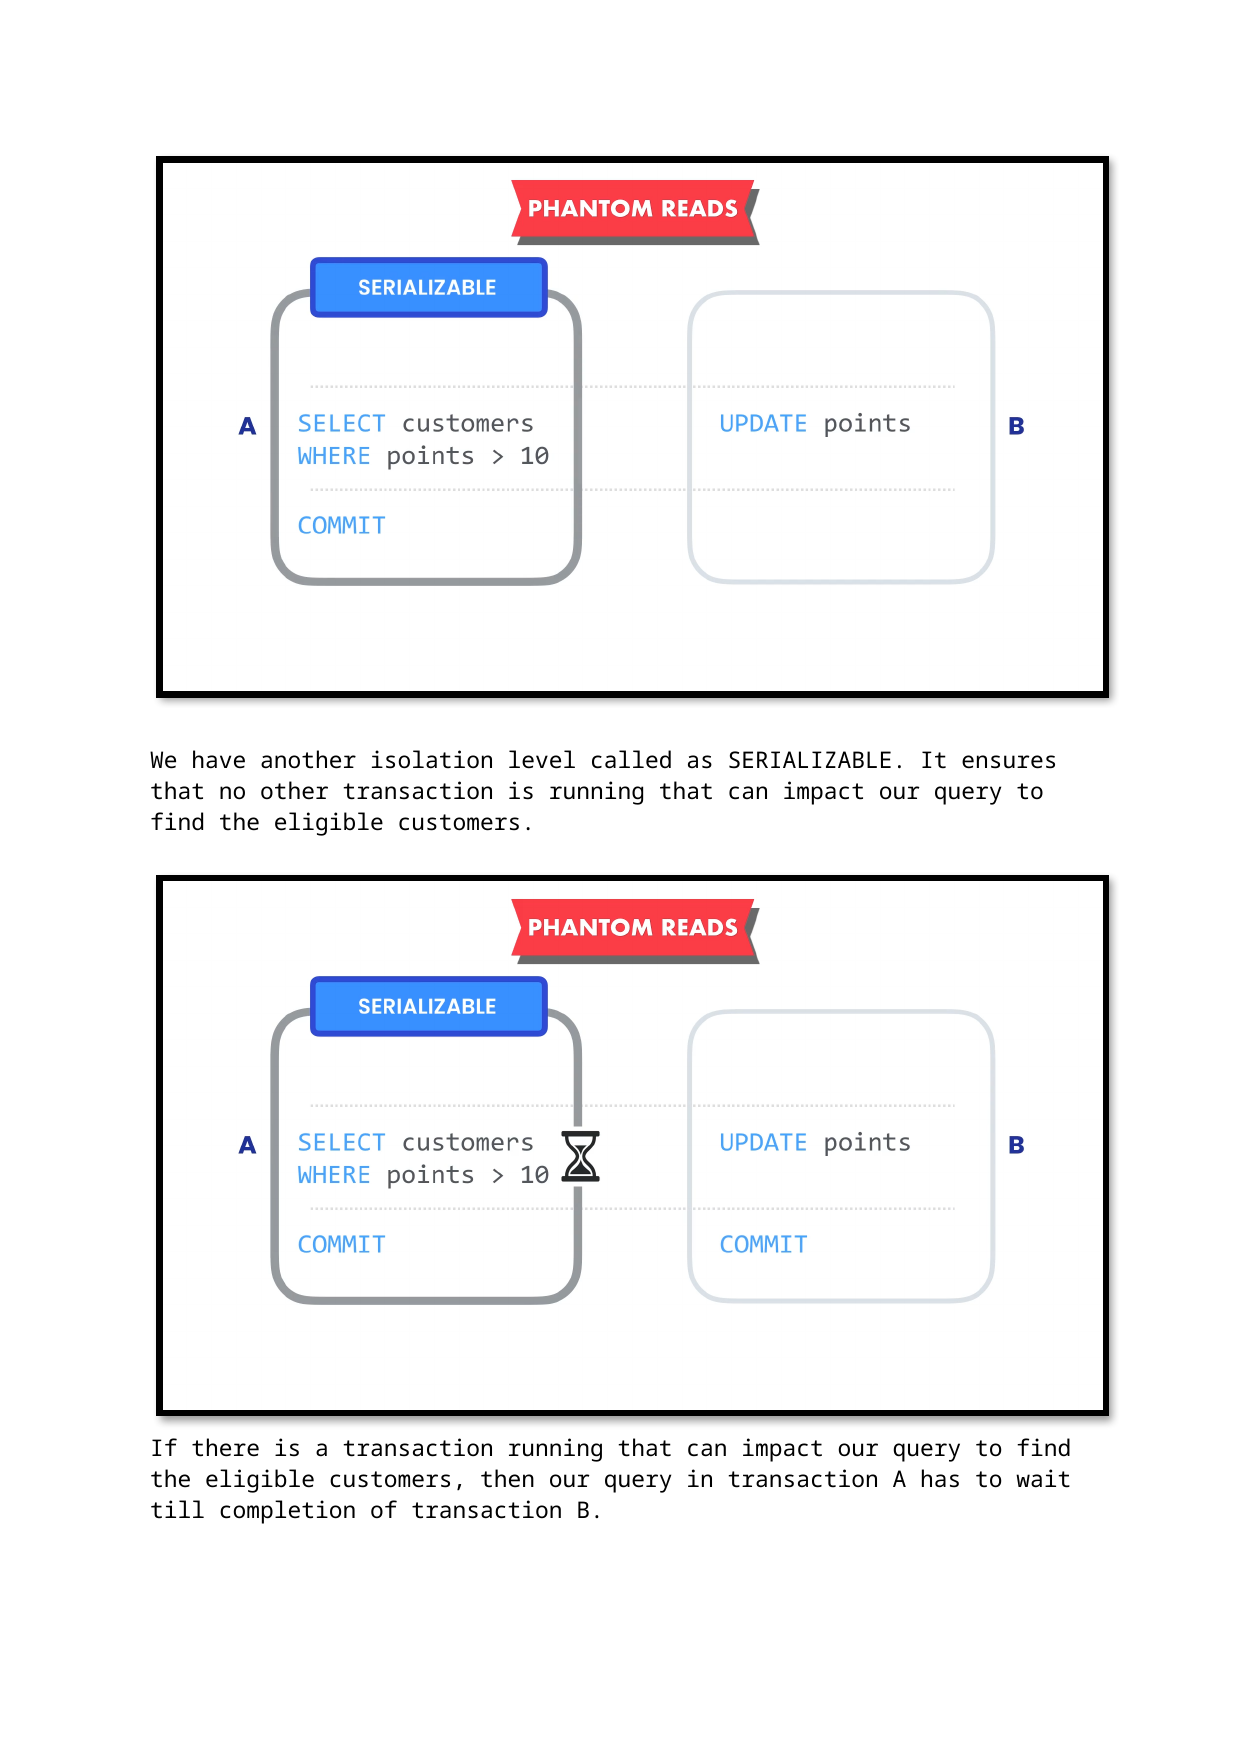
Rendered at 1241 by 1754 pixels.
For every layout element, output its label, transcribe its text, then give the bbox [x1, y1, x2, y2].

text We have another isolation level called as SERIALIZABLE. It ensures that no other transaction is running that can impact our query to find the eligible customers. [150, 744, 1090, 838]
picture [163, 163, 1103, 691]
text If there is a transaction running that can impact our query to find the eligible customers, then our query in transaction A has to wait till completion of transaction B. [150, 1431, 1090, 1525]
picture [163, 881, 1103, 1410]
